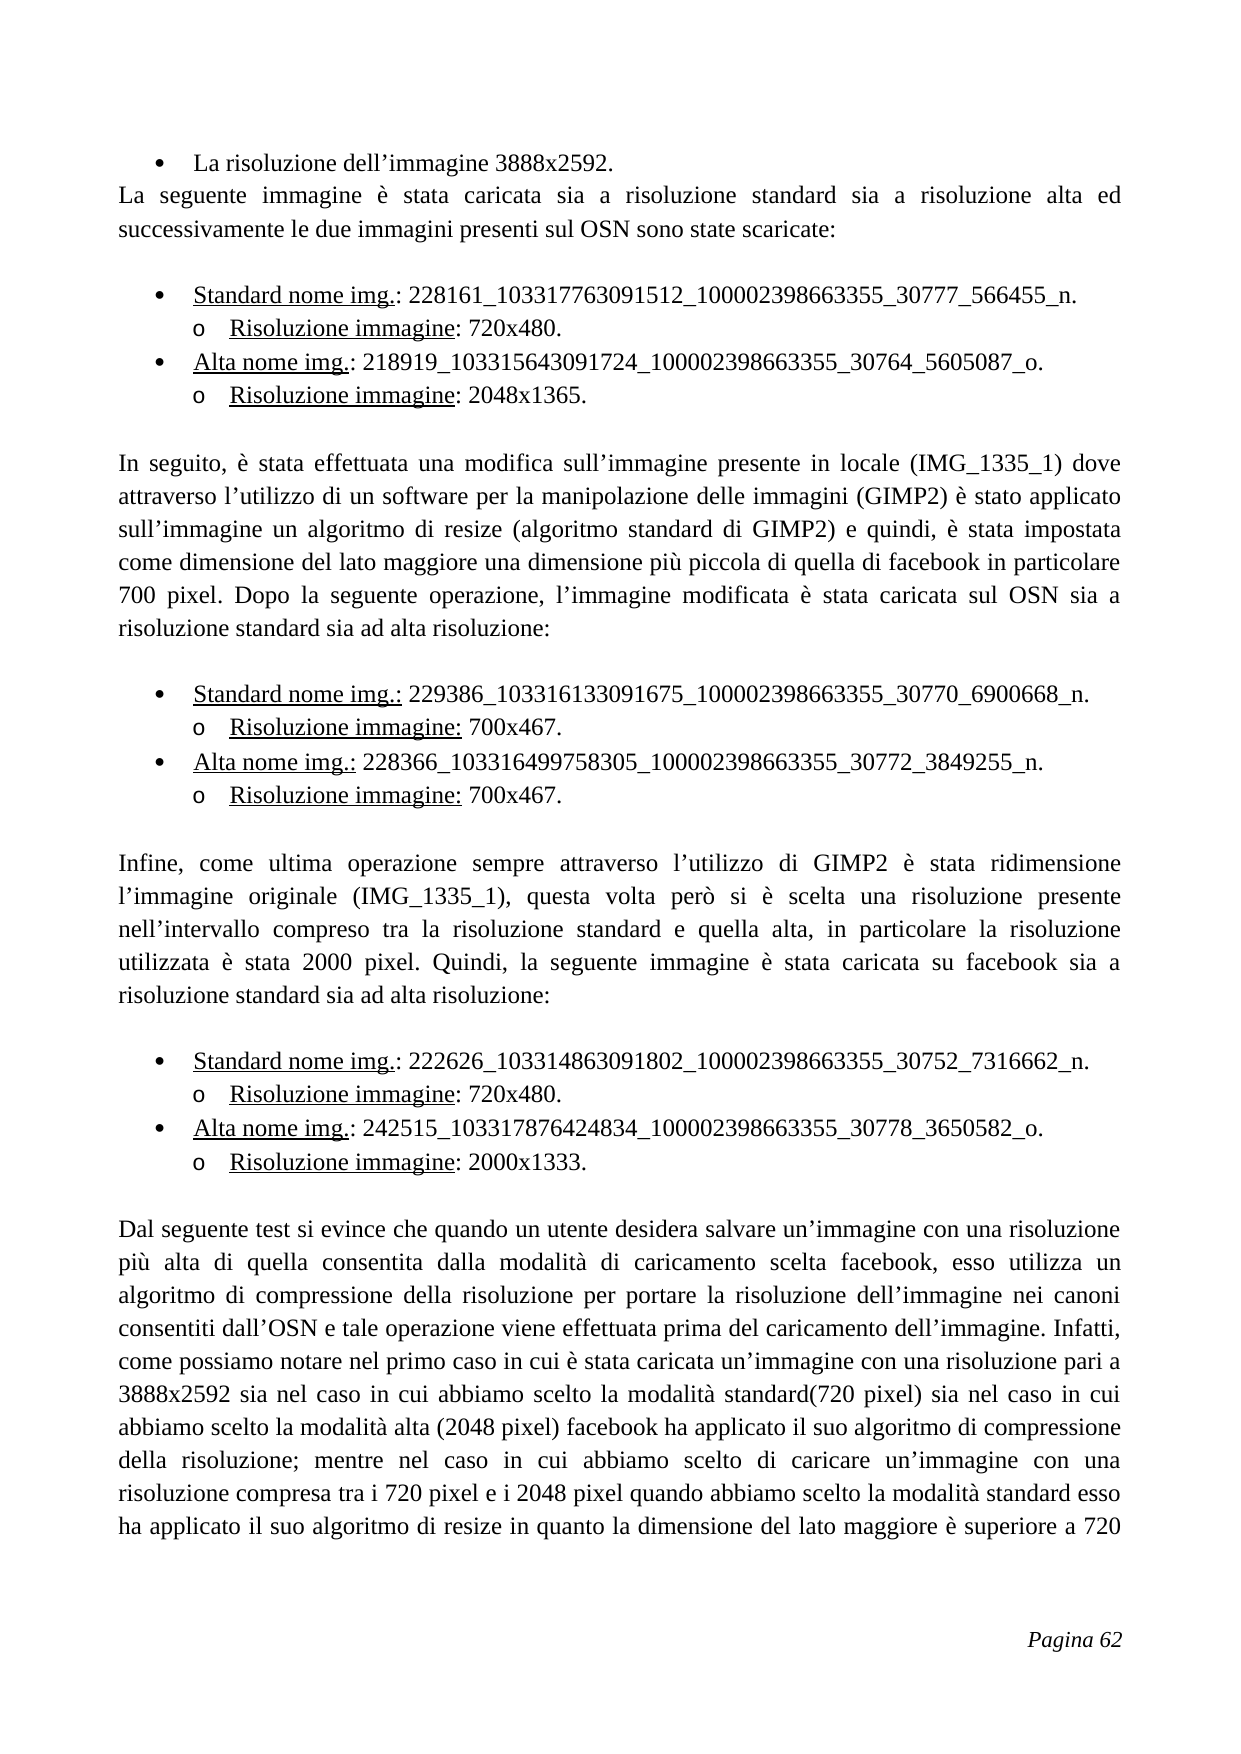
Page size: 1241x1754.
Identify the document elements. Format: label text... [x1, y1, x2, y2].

list Risoluzione immagine: 2048x1365. [192, 380, 1122, 411]
list La risoluzione dell’immagine 3888x2592. [156, 148, 1122, 176]
list Risoluzione immagine: 700x467. [192, 712, 1122, 742]
list Risoluzione immagine: 2000x1333. [192, 1147, 1122, 1177]
list Alta nome img.: 228366_103316499758305_100002398663355_30772_3849255_n. [156, 747, 1122, 776]
list Standard nome img.: 222626_103314863091802_100002398663355_30752_7316662_n. [156, 1046, 1122, 1074]
list Risoluzione immagine: 720x480. [192, 313, 1122, 343]
list Alta nome img.: 218919_103315643091724_100002398663355_30764_5605087_o. [156, 347, 1122, 376]
text La seguente immagine è stata caricata sia a risoluzione standard sia a risoluzione alta ed successivamente le due immagini presenti sul OSN sono state scaricate: [118, 181, 1122, 242]
list Risoluzione immagine: 720x480. [192, 1079, 1122, 1109]
list Standard nome img.: 229386_103316133091675_100002398663355_30770_6900668_n. [156, 679, 1122, 708]
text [118, 1214, 1122, 1540]
text In seguito, è stata effettuata una modifica sull’immagine presente in locale (IMG_1335_1) dove attraverso l’utilizzo di un software per la manipolazione delle immagini (GIMP2) è stato applicato sull’immagine un algoritmo di resize (algoritmo standard di GIMP2) e quindi, è stata impostata come dimensione del lato maggiore una dimensione più piccola di quella di facebook in particolare 700 pixel. Dopo la seguente operazione, l’immagine modificata è stata caricata sul OSN sia a risoluzione standard sia ad alta risoluzione: [118, 448, 1122, 642]
text Infine, come ultima operazione sempre attraverso l’utilizzo di GIMP2 è stata ridimensione l’immagine originale (IMG_1335_1), questa volta però si è scelta una risoluzione presente nell’intervallo compreso tra la risoluzione standard e quella alta, in particolare la risoluzione utilizzata è stata 2000 pixel. Quindi, la seguente immagine è stata caricata su facebook sia a risoluzione standard sia ad alta risoluzione: [118, 848, 1122, 1008]
list Alta nome img.: 242515_103317876424834_100002398663355_30778_3650582_o. [156, 1113, 1122, 1142]
list Risoluzione immagine: 700x467. [192, 780, 1122, 810]
list Standard nome img.: 228161_103317763091512_100002398663355_30777_566455_n. [156, 280, 1122, 308]
